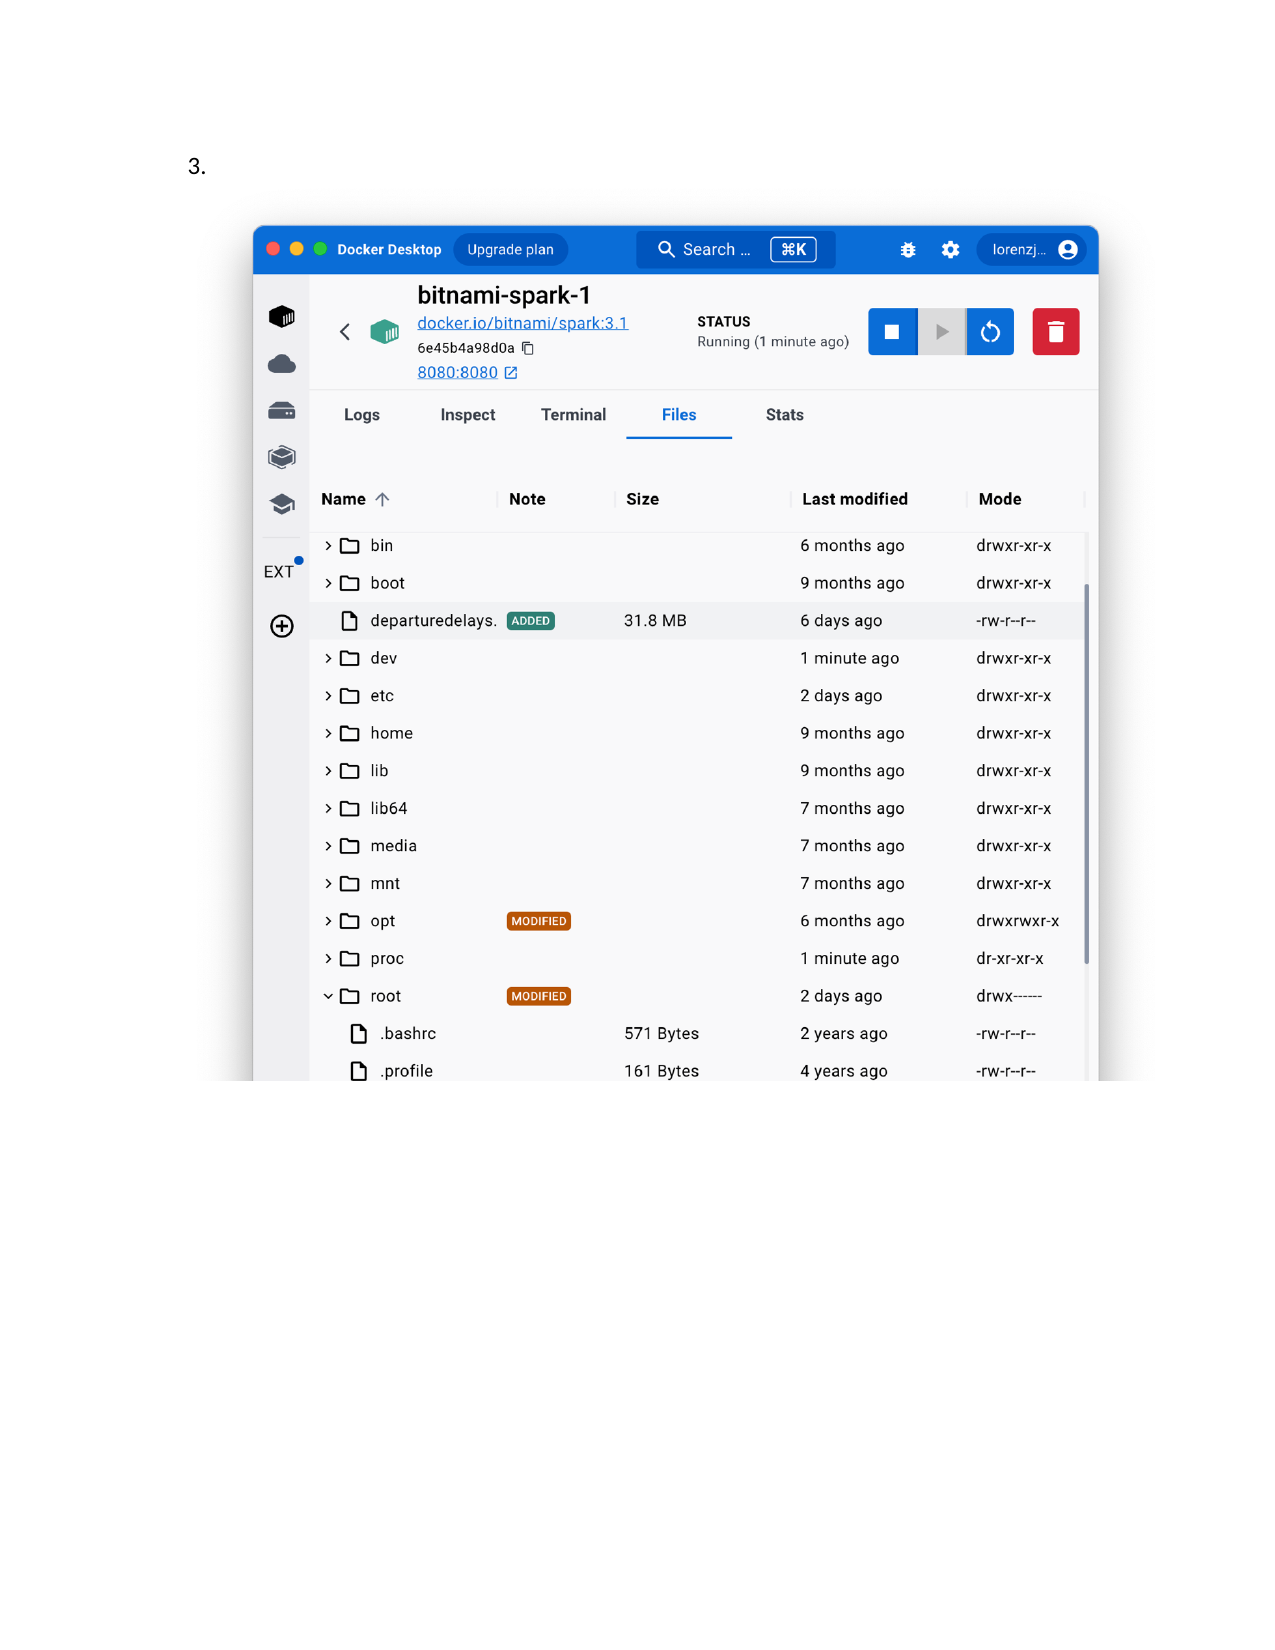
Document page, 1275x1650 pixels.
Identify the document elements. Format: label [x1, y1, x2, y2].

picture [187, 180, 1163, 1081]
